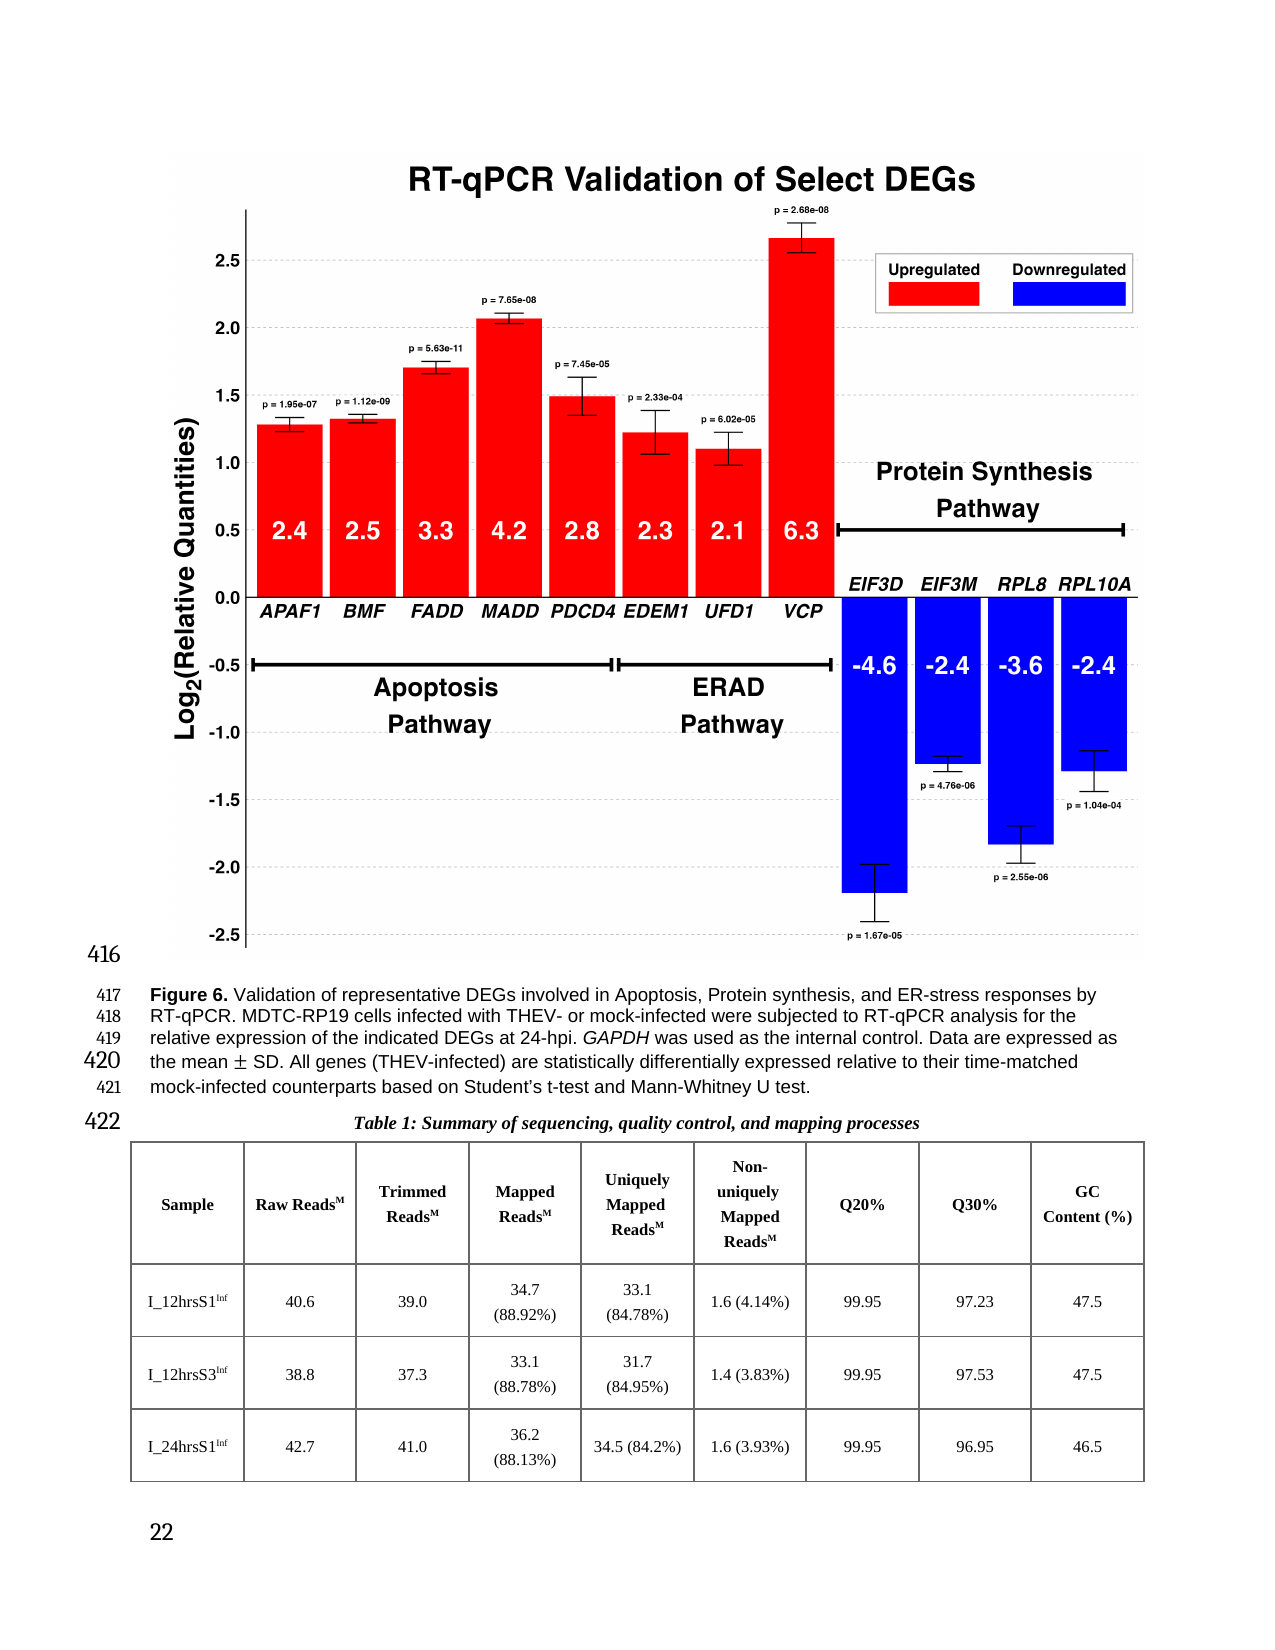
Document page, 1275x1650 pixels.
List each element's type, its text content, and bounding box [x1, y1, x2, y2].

table_cell 47.5 [1032, 1337, 1143, 1408]
table_header Raw ReadsM [245, 1143, 355, 1263]
table_cell 39.0 [357, 1265, 468, 1336]
table_header Sample [132, 1143, 243, 1263]
table_cell I_24hrsS1Inf [132, 1410, 243, 1481]
table_header Mapped ReadsM [470, 1143, 580, 1263]
table_cell 1.6 (4.14%) [695, 1265, 805, 1336]
table_header Q20% [807, 1143, 918, 1263]
table_cell 1.6 (3.93%) [695, 1410, 805, 1481]
picture [168, 150, 1144, 963]
table_header Trimmed ReadsM [357, 1143, 468, 1263]
table_cell 37.3 [357, 1337, 468, 1408]
table_cell 36.2 (88.13%) [470, 1410, 580, 1481]
table_header GC Content (%) [1032, 1143, 1143, 1263]
table_cell 97.53 [920, 1337, 1030, 1408]
table_cell 47.5 [1032, 1265, 1143, 1336]
table_cell I_12hrsS3Inf [132, 1337, 243, 1408]
table_cell 34.7 (88.92%) [470, 1265, 580, 1336]
table_cell 41.0 [357, 1410, 468, 1481]
text Table 1: Summary of sequencing, quality control, and mapping processes [156, 1110, 1119, 1135]
table_cell 42.7 [245, 1410, 355, 1481]
table_cell 99.95 [807, 1265, 918, 1336]
text Figure 6. Validation of representative DEGs involved in Apoptosis, Protein synthesis, and ER-stress responses by RT-qPCR. MDTC-RP19 cells infected with THEV- or mock-infected were subjected to RT-qPCR analysis for the relative expression of the indicated DEGs at 24-hpi. GAPDH was used as the internal control. Data are expressed as the mean SD. All genes (THEV-infected) are statistically differentially expressed relative to their time-matched mock-infected counterparts based on Student’s t-test and Mann-Whitney U test. [150, 983, 1125, 1097]
table_cell I_12hrsS1Inf [132, 1265, 243, 1336]
table_cell 99.95 [807, 1337, 918, 1408]
table_cell 97.23 [920, 1265, 1030, 1336]
table_cell 34.5 (84.2%) [582, 1410, 693, 1481]
table_cell 38.8 [245, 1337, 355, 1408]
table_cell 31.7 (84.95%) [582, 1337, 693, 1408]
table_header Non-uniquely Mapped ReadsM [695, 1143, 805, 1263]
table_cell 1.4 (3.83%) [695, 1337, 805, 1408]
table_cell 99.95 [807, 1410, 918, 1481]
table_cell 96.95 [920, 1410, 1030, 1481]
table_cell 33.1 (84.78%) [582, 1265, 693, 1336]
table_cell 46.5 [1032, 1410, 1143, 1481]
table_cell 33.1 (88.78%) [470, 1337, 580, 1408]
table_header Q30% [920, 1143, 1030, 1263]
table_header Uniquely Mapped ReadsM [582, 1143, 693, 1263]
table_cell 40.6 [245, 1265, 355, 1336]
